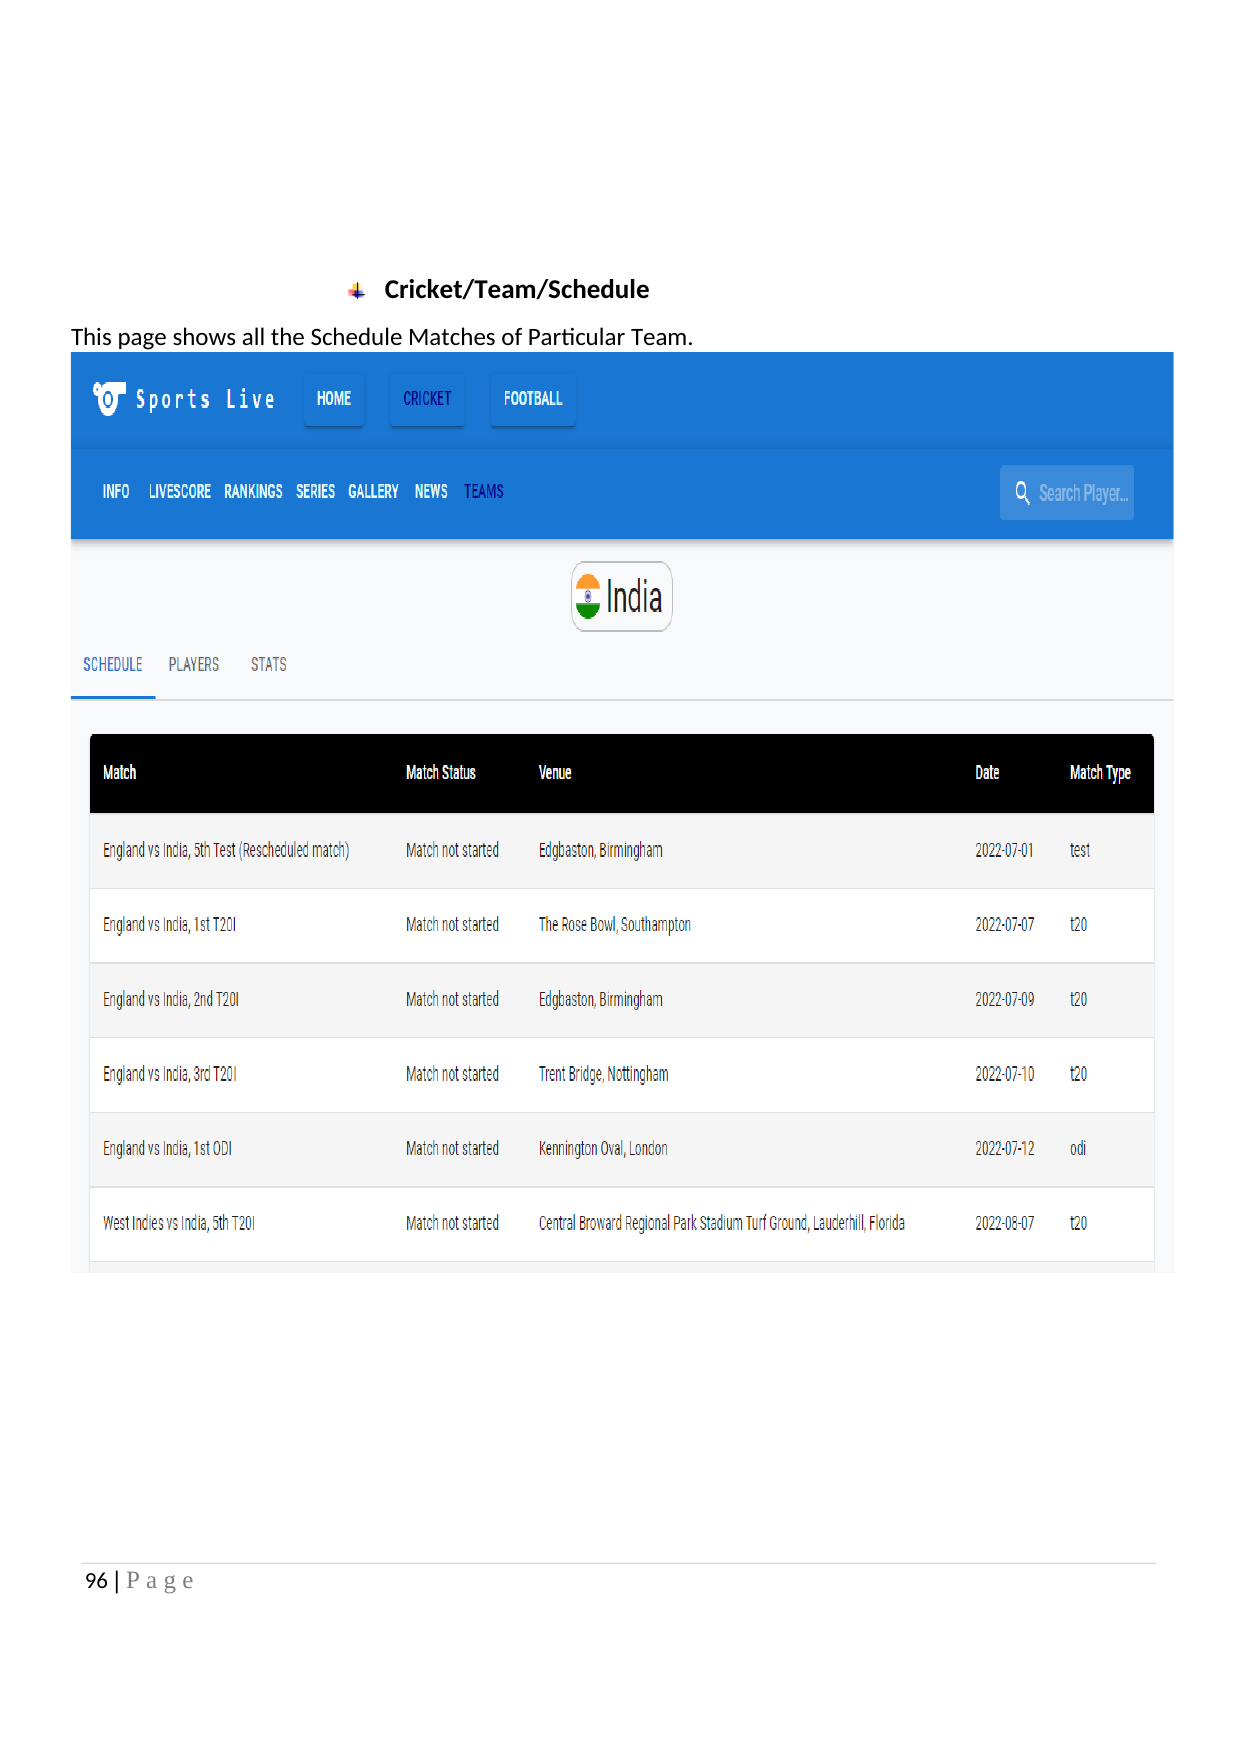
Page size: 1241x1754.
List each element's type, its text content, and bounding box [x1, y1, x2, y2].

picture [348, 281, 365, 299]
text This page shows all the Schedule Matches of Particular Team. [71, 322, 1186, 352]
picture [70, 352, 1174, 1273]
subtitle Cricket/Team/Schedule [347, 272, 1186, 305]
